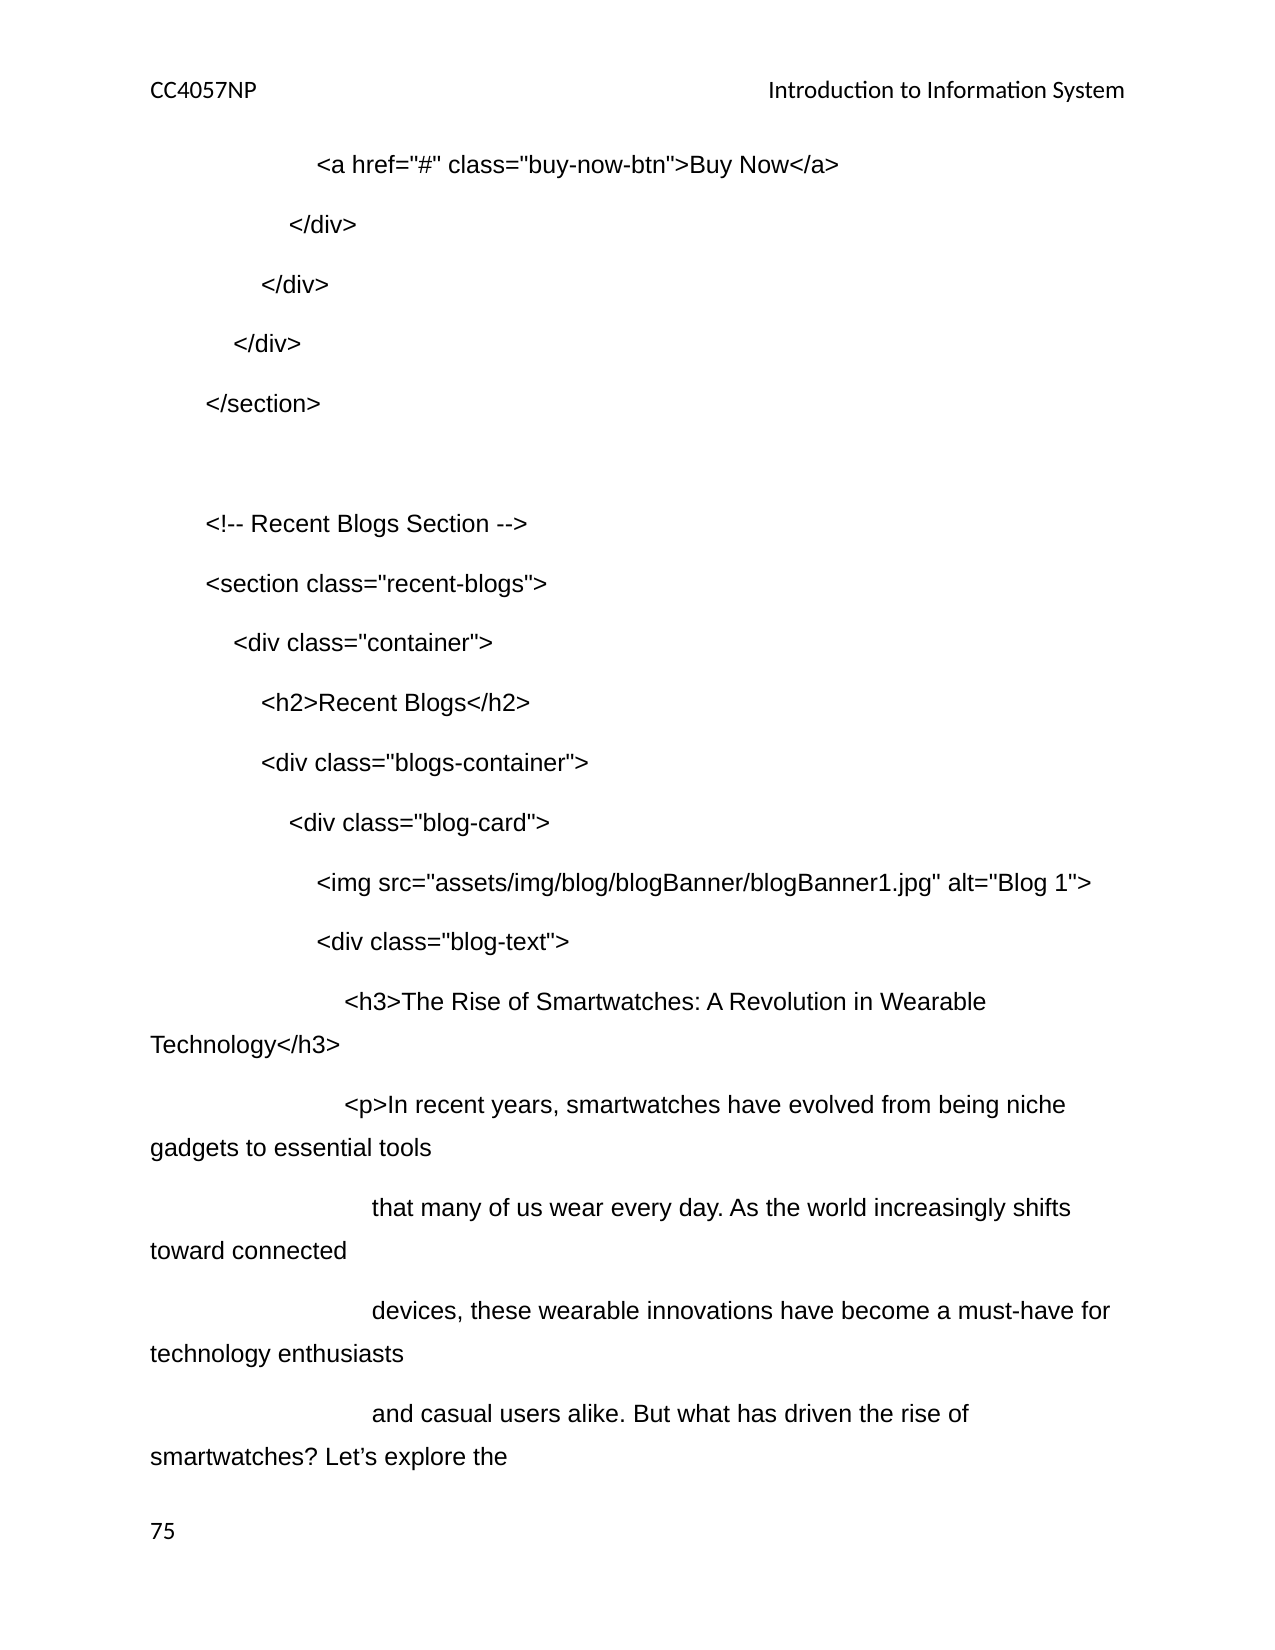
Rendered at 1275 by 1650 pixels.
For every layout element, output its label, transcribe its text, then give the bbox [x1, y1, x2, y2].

text <p>In recent years, smartwatches have evolved from being niche gadgets to essential tools [150, 1090, 1125, 1162]
text <img src="assets/img/blog/blogBanner/blogBanner1.jpg" alt="Blog 1"> [150, 867, 1125, 896]
text and casual users alike. But what has driven the rise of smartwatches? Let’s explore the [150, 1399, 1125, 1471]
text <div class="blogs-container"> [150, 748, 1125, 777]
text <section class="recent-blogs"> [150, 568, 1125, 597]
text </div> [150, 329, 1125, 358]
text <h2>Recent Blogs</h2> [150, 688, 1125, 717]
text <div class="blog-text"> [150, 927, 1125, 956]
text <div class="blog-card"> [150, 808, 1125, 836]
text <h3>The Rise of Smartwatches: A Revolution in Wearable Technology</h3> [150, 987, 1125, 1059]
text </div> [150, 269, 1125, 298]
text that many of us wear every day. As the world increasingly shifts toward connected [150, 1193, 1125, 1265]
text <!-- Recent Blogs Section --> [150, 509, 1125, 537]
text </section> [150, 389, 1125, 418]
text </div> [150, 210, 1125, 238]
text <a href="#" class="buy-now-btn">Buy Now</a> [150, 150, 1125, 179]
text <div class="container"> [150, 628, 1125, 657]
text devices, these wearable innovations have become a must-have for technology enthusiasts [150, 1296, 1125, 1368]
